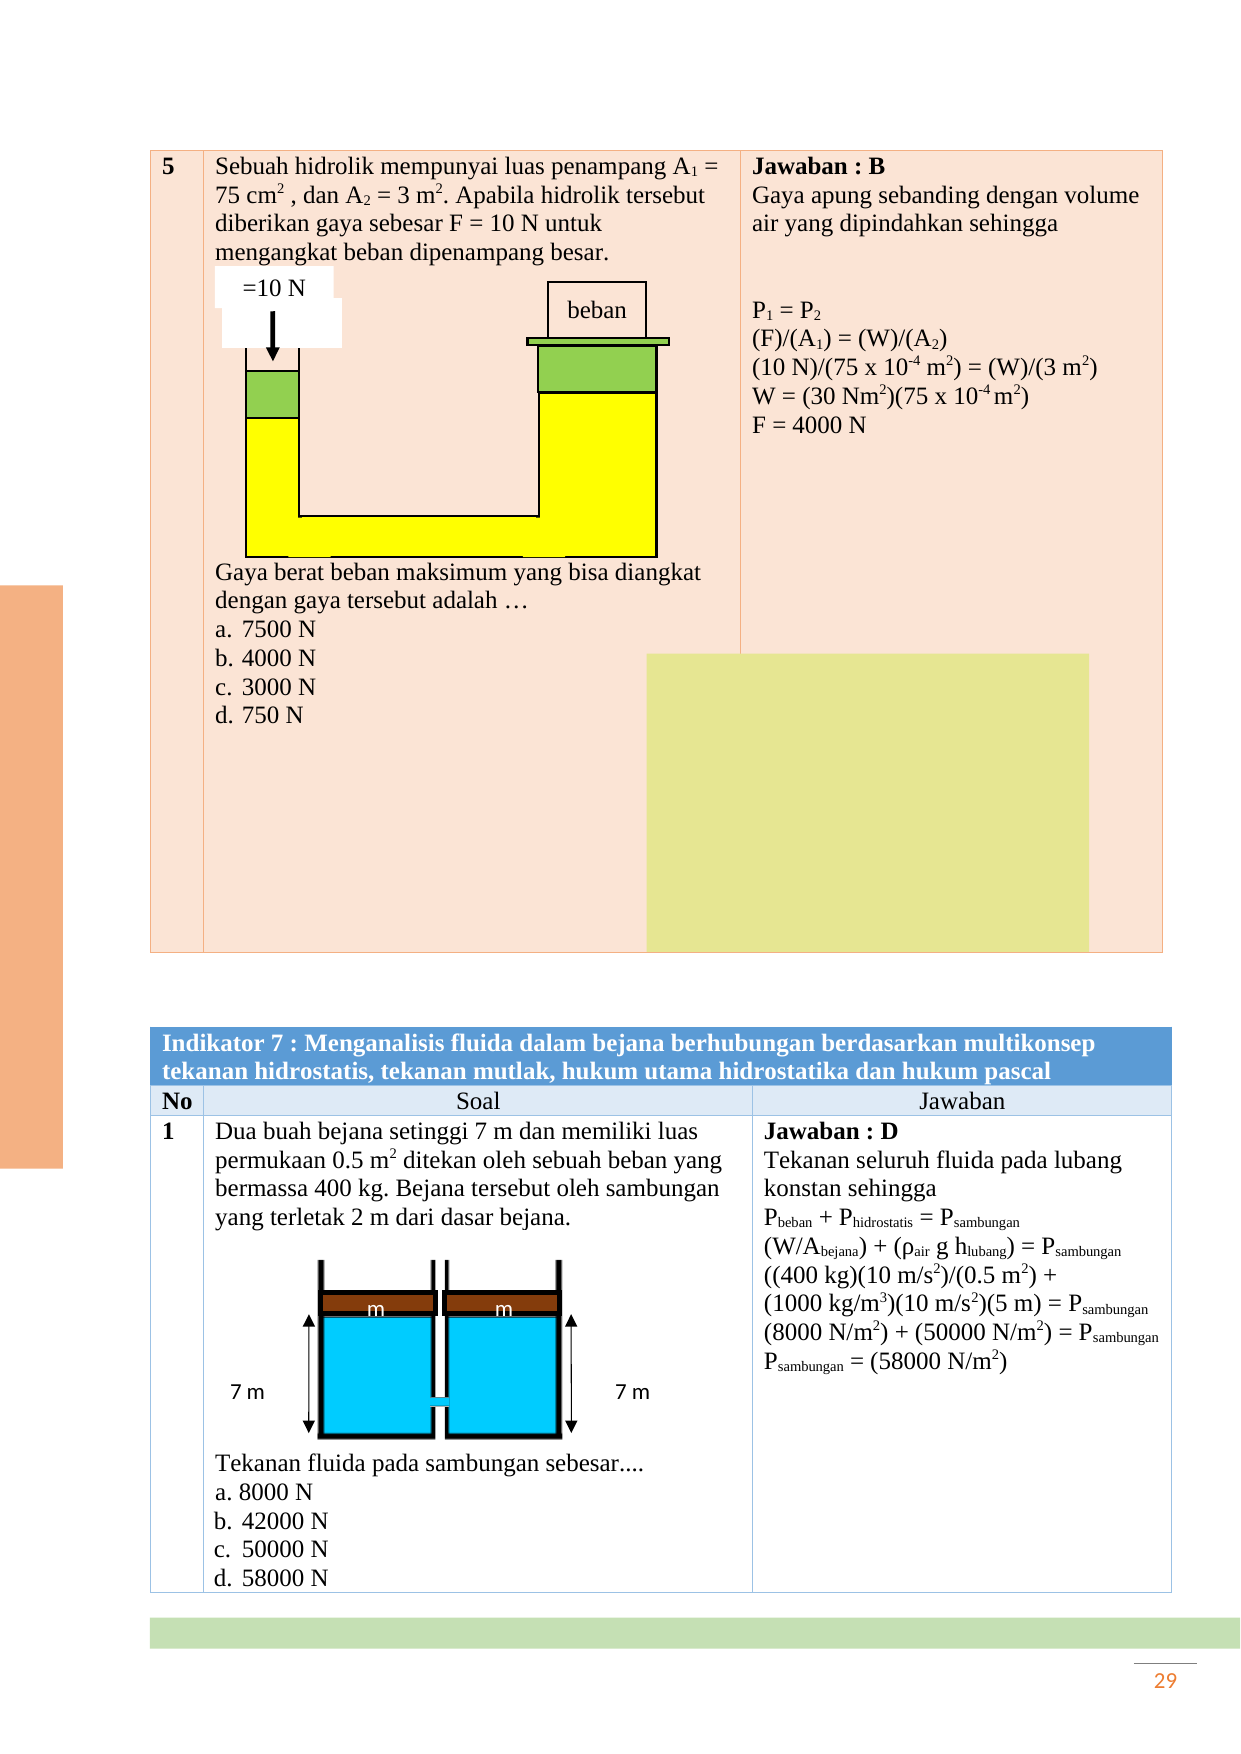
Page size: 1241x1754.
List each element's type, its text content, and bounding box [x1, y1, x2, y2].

table_cell 5 [151, 151, 203, 952]
picture [288, 1230, 436, 1448]
table_header Indikator 7 : Menganalisis fluida dalam bejana berhubungan berdasarkan multikonsep tekanan hidrostatis, tekanan mutlak, hukum utama hidrostatika dan hukum pascal [151, 1028, 1171, 1085]
picture [444, 1316, 448, 1397]
picture [432, 1316, 436, 1397]
table_cell Soal [204, 1086, 752, 1115]
picture [444, 1230, 593, 1448]
table_cell Sebuah hidrolik mempunyai luas penampang A1 = 75 cm2 , dan A2 = 3 m2. Apabila hidrolik tersebut diberikan gaya sebesar F = 10 N untuk mengangkat beban dipenampang besar. Gaya berat beban maksimum yang bisa diangkat dengan gaya tersebut adalah … 7500 N 4000 N 3000 N 750 N [204, 151, 740, 952]
table_cell No [151, 1086, 203, 1115]
table_cell Jawaban : D Tekanan seluruh fluida pada lubang konstan sehingga Pbeban + Phidrostatis = Psambungan (W/Abejana) + (ρair g hlubang) = Psambungan ((400 kg)(10 m/s2)/(0.5 m2) + (1000 kg/m3)(10 m/s2)(5 m) = Psambungan (8000 N/m2) + (50000 N/m2) = Psambungan Psambungan = (58000 N/m2) [753, 1116, 1171, 1592]
table_cell Jawaban [753, 1086, 1171, 1115]
table_cell Jawaban : B Gaya apung sebanding dengan volume air yang dipindahkan sehingga P1 = P2 (F)/(A1) = (W)/(A2) (10 N)/(75 x 10-4 m2) = (W)/(3 m2) W = (30 Nm2)(75 x 10-4 m2) F = 4000 N [741, 151, 1162, 952]
table_cell Dua buah bejana setinggi 7 m dan memiliki luas permukaan 0.5 m2 ditekan oleh sebuah beban yang bermassa 400 kg. Bejana tersebut oleh sambungan yang terletak 2 m dari dasar bejana. Tekanan fluida pada sambungan sebesar.... 8000 N 42000 N 50000 N 58000 N [204, 1116, 752, 1592]
table_cell 1 [151, 1116, 203, 1592]
